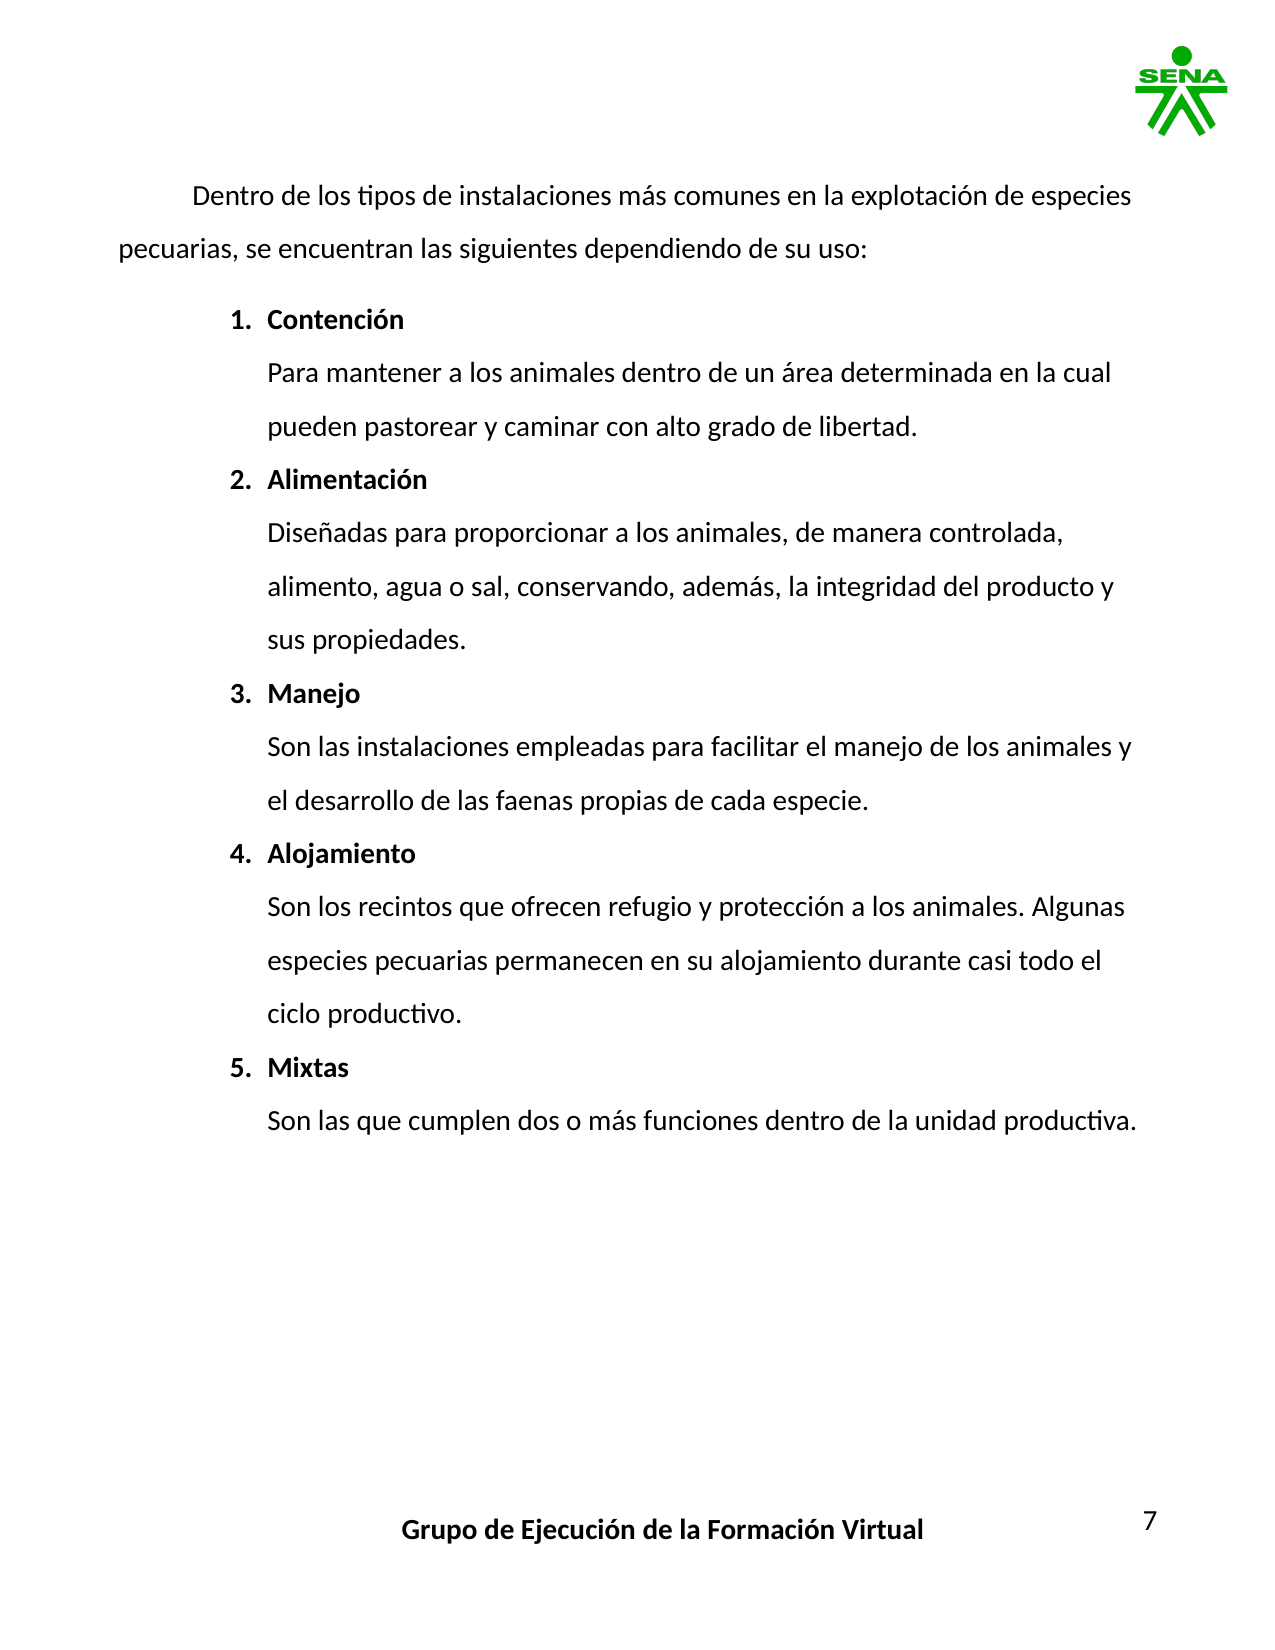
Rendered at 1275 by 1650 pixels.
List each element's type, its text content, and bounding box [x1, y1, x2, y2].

list Para mantener a los animales dentro de un área determinada en la cual pueden pastorear y caminar con alto grado de libertad. [267, 354, 1157, 443]
list Mixtas [229, 1049, 1157, 1084]
text Dentro de los tipos de instalaciones más comunes en la explotación de especies pecuarias, se encuentran las siguientes dependiendo de su uso: [118, 177, 1157, 266]
list Manejo [229, 675, 1157, 710]
list Son las instalaciones empleadas para facilitar el manejo de los animales y el desarrollo de las faenas propias de cada especie. [267, 728, 1157, 817]
list Alimentación [229, 461, 1157, 497]
list Son los recintos que ofrecen refugio y protección a los animales. Algunas especies pecuarias permanecen en su alojamiento durante casi todo el ciclo productivo. [267, 888, 1157, 1031]
list Contención [229, 301, 1157, 336]
list Diseñadas para proporcionar a los animales, de manera controlada, alimento, agua o sal, conservando, además, la integridad del producto y sus propiedades. [267, 514, 1157, 657]
picture [1135, 46, 1228, 136]
list Son las que cumplen dos o más funciones dentro de la unidad productiva. [267, 1102, 1157, 1138]
list Alojamiento [229, 835, 1157, 871]
